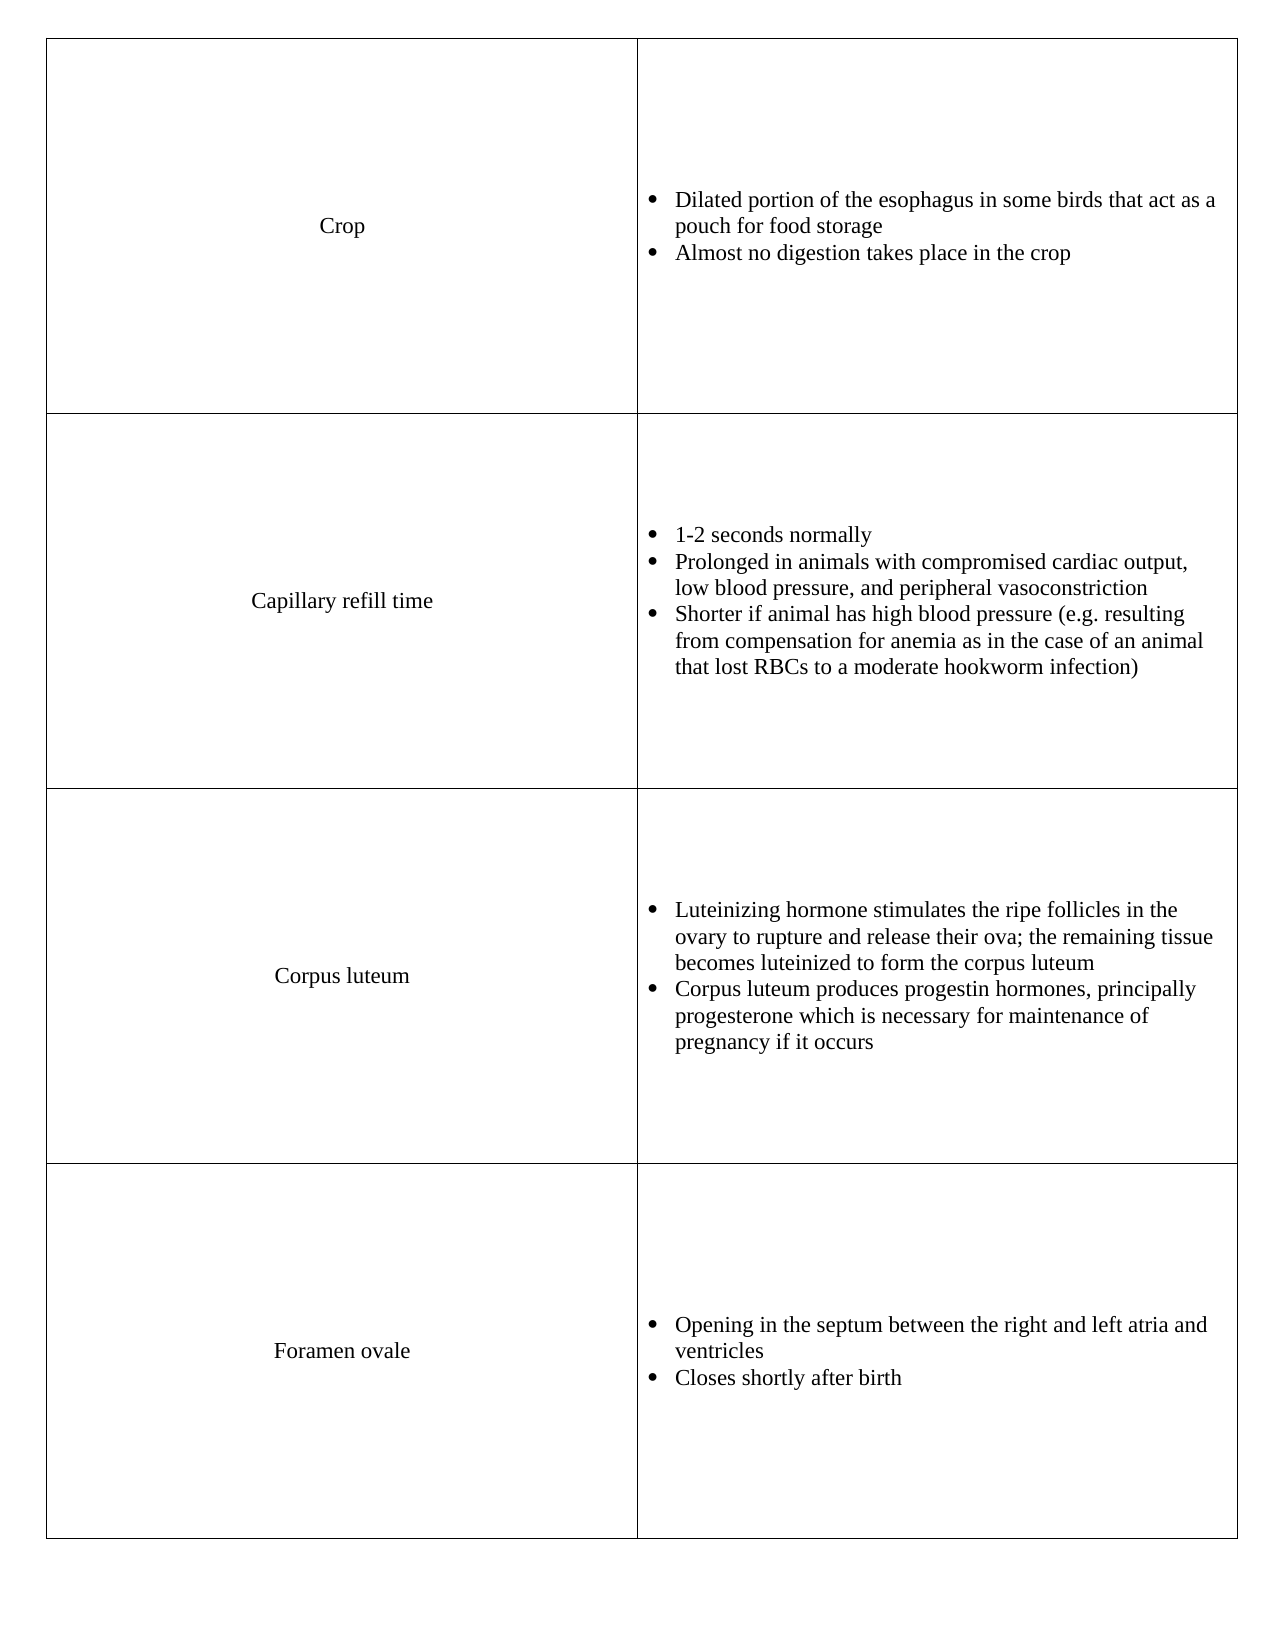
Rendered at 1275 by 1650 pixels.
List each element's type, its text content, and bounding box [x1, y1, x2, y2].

table_cell Capillary refill time [47, 414, 637, 787]
table_cell Dilated portion of the esophagus in some birds that act as a pouch for food storage Almost no digestion takes place in the crop [638, 39, 1237, 412]
table_cell 1-2 seconds normally Prolonged in animals with compromised cardiac output, low blood pressure, and peripheral vasoconstriction Shorter if animal has high blood pressure (e.g. resulting from compensation for anemia as in the case of an animal that lost RBCs to a moderate hookworm infection) [638, 414, 1237, 787]
table_cell Luteinizing hormone stimulates the ripe follicles in the ovary to rupture and release their ova; the remaining tissue becomes luteinized to form the corpus luteum Corpus luteum produces progestin hormones, principally progesterone which is necessary for maintenance of pregnancy if it occurs [638, 789, 1237, 1162]
table_cell Corpus luteum [47, 789, 637, 1162]
table_cell Crop [47, 39, 637, 412]
table_cell Foramen ovale [47, 1164, 637, 1537]
table_cell Opening in the septum between the right and left atria and ventricles Closes shortly after birth [638, 1164, 1237, 1537]
